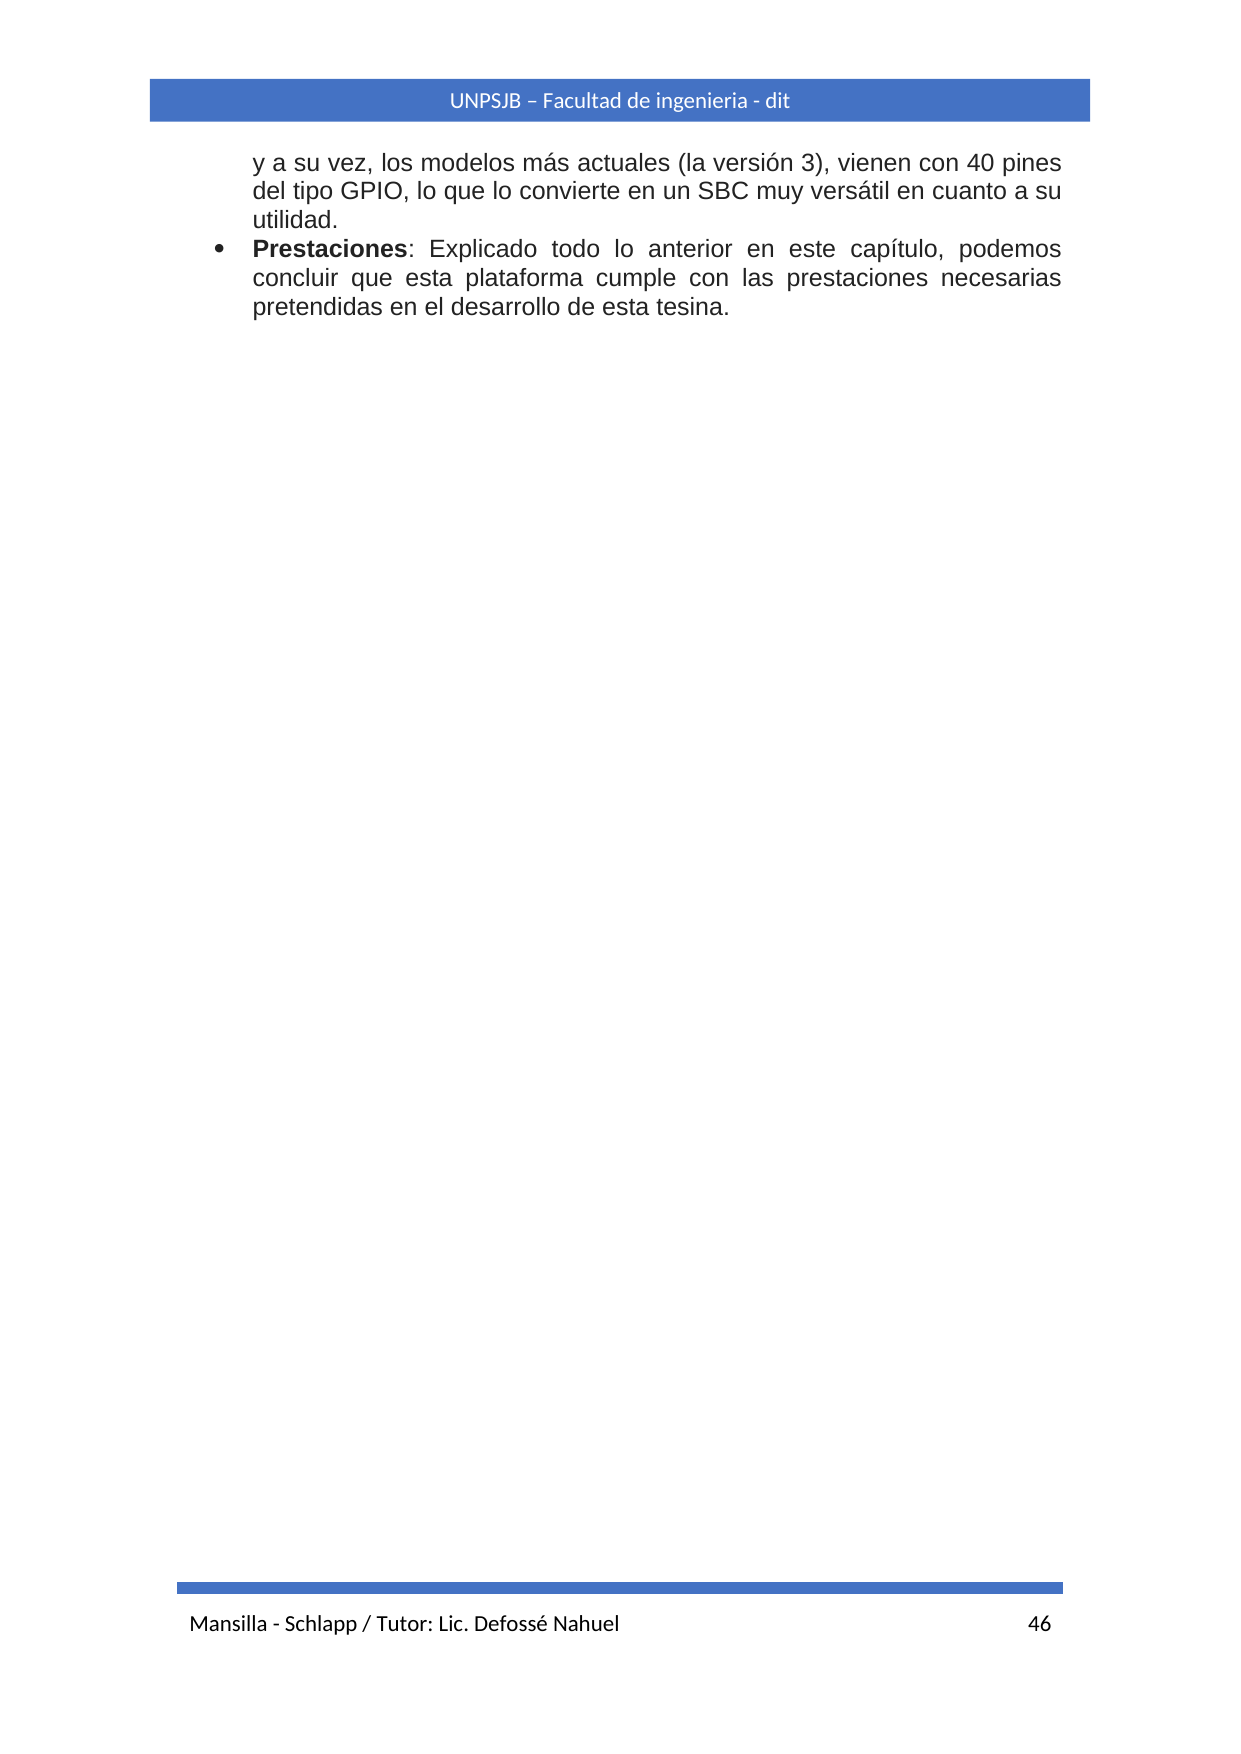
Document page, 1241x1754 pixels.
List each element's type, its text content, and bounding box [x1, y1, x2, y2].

list Prestaciones: Explicado todo lo anterior en este capítulo, podemos concluir que esta plataforma cumple con las prestaciones necesarias pretendidas en el desarrollo de esta tesina. [215, 234, 1063, 320]
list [215, 148, 1063, 234]
